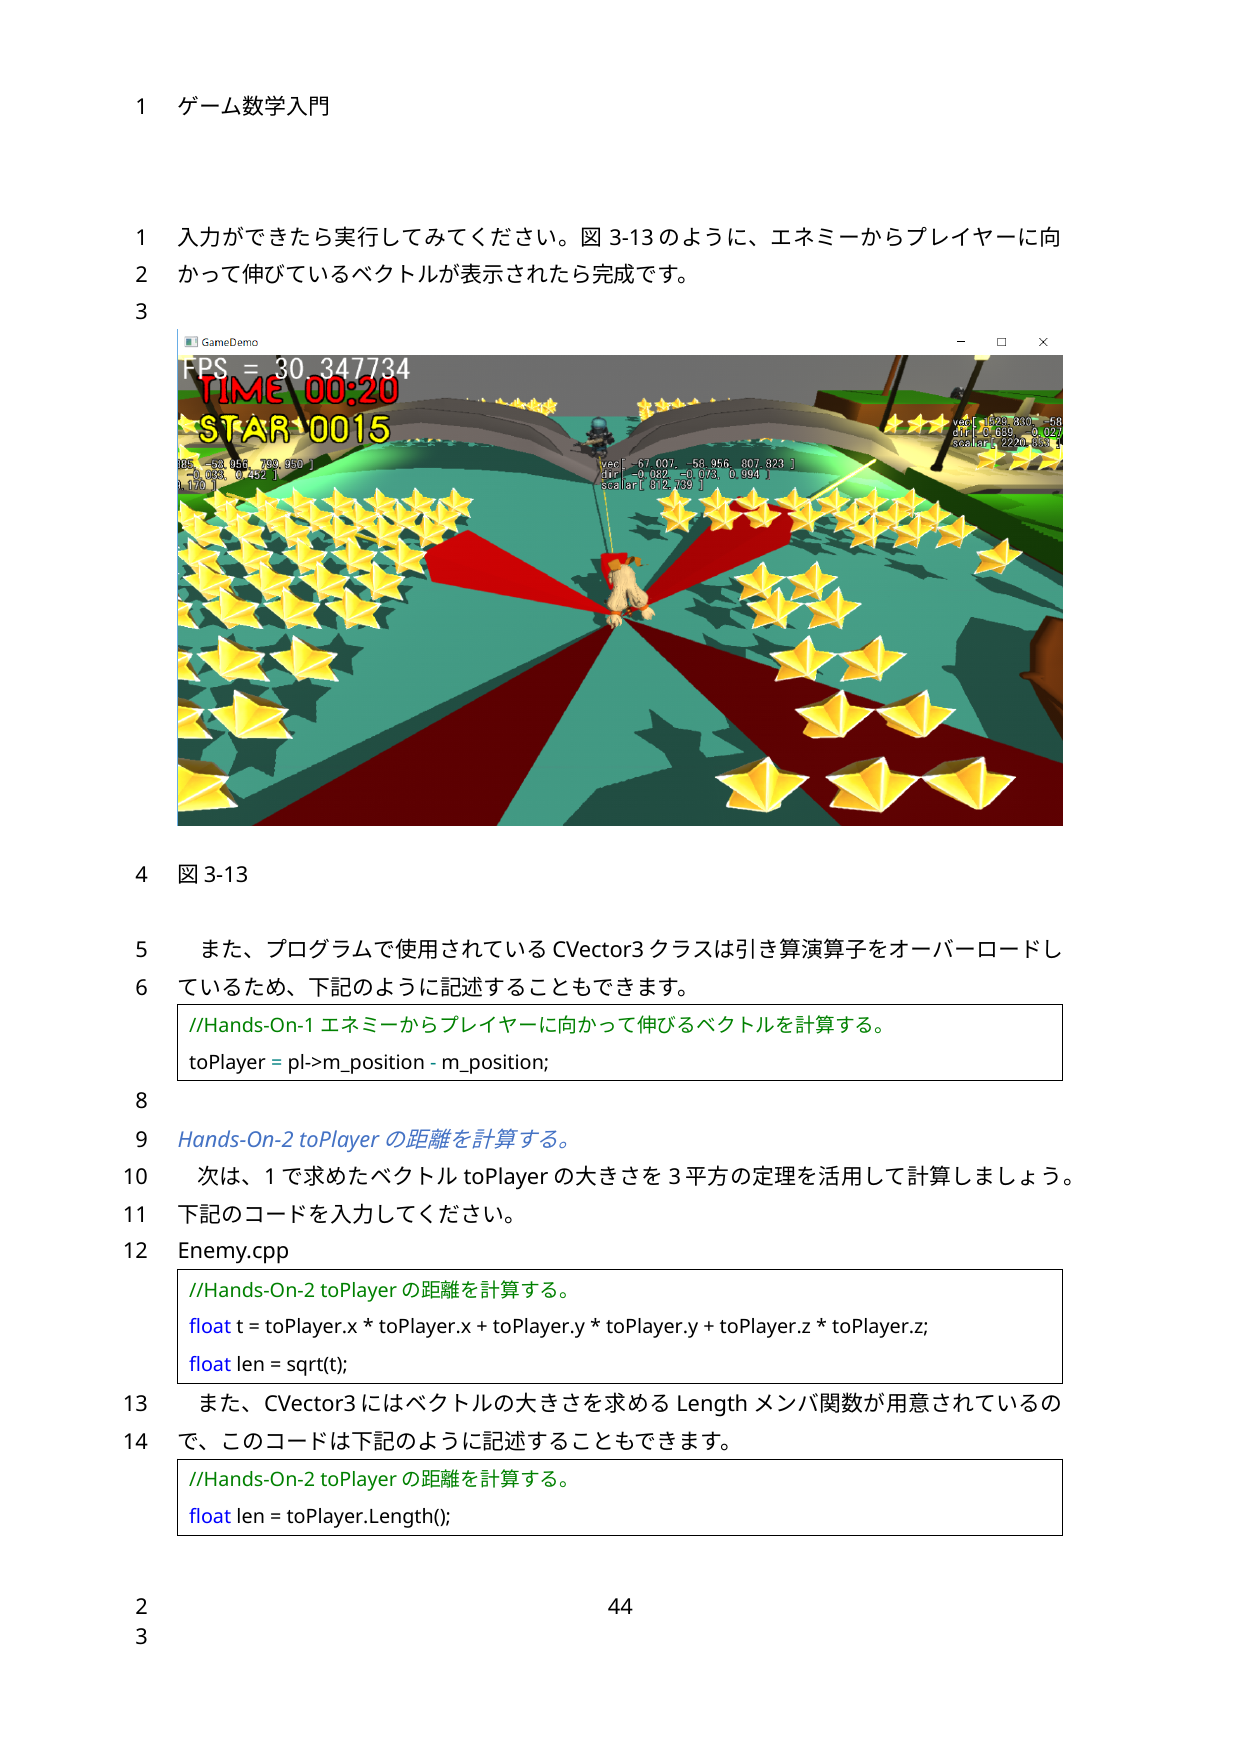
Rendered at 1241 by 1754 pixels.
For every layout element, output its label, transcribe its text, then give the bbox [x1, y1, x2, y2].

text また、CVector3にはベクトルの大きさを求めるLengthメンバ関数が用意されているので、このコードは下記のように記述することもできます。 [177, 1384, 1063, 1458]
picture [177, 329, 1063, 826]
text また、プログラムで使用されているCVector3クラスは引き算演算子をオーバーロードしているため、下記のように記述することもできます。 [177, 892, 1063, 1004]
text 入力ができたら実行してみてください。図3-13のように、エネミーからプレイヤーに向かって伸びているベクトルが表示されたら完成です。 [177, 217, 1063, 292]
table_header //Hands-On-1 エネミーからプレイヤーに向かって伸びるベクトルを計算する。 toPlayer = pl->m_position - m_position; [178, 1005, 1062, 1080]
table_header //Hands-On-2 toPlayerの距離を計算する。 float t = toPlayer.x * toPlayer.x + toPlayer.y * toPlayer.y + toPlayer.z * toPlayer.z; float len = sqrt(t); [178, 1270, 1062, 1382]
table_header //Hands-On-2 toPlayerの距離を計算する。 float len = toPlayer.Length(); [178, 1460, 1062, 1534]
text Enemy.cpp [177, 1231, 1063, 1269]
text 次は、1で求めたベクトルtoPlayerの大きさを3平方の定理を活用して計算しましょう。下記のコードを入力してください。 [177, 1156, 1063, 1231]
text Hands-On-2 toPlayerの距離を計算する。 [177, 1119, 1063, 1156]
text 図3-13 [177, 826, 1063, 892]
